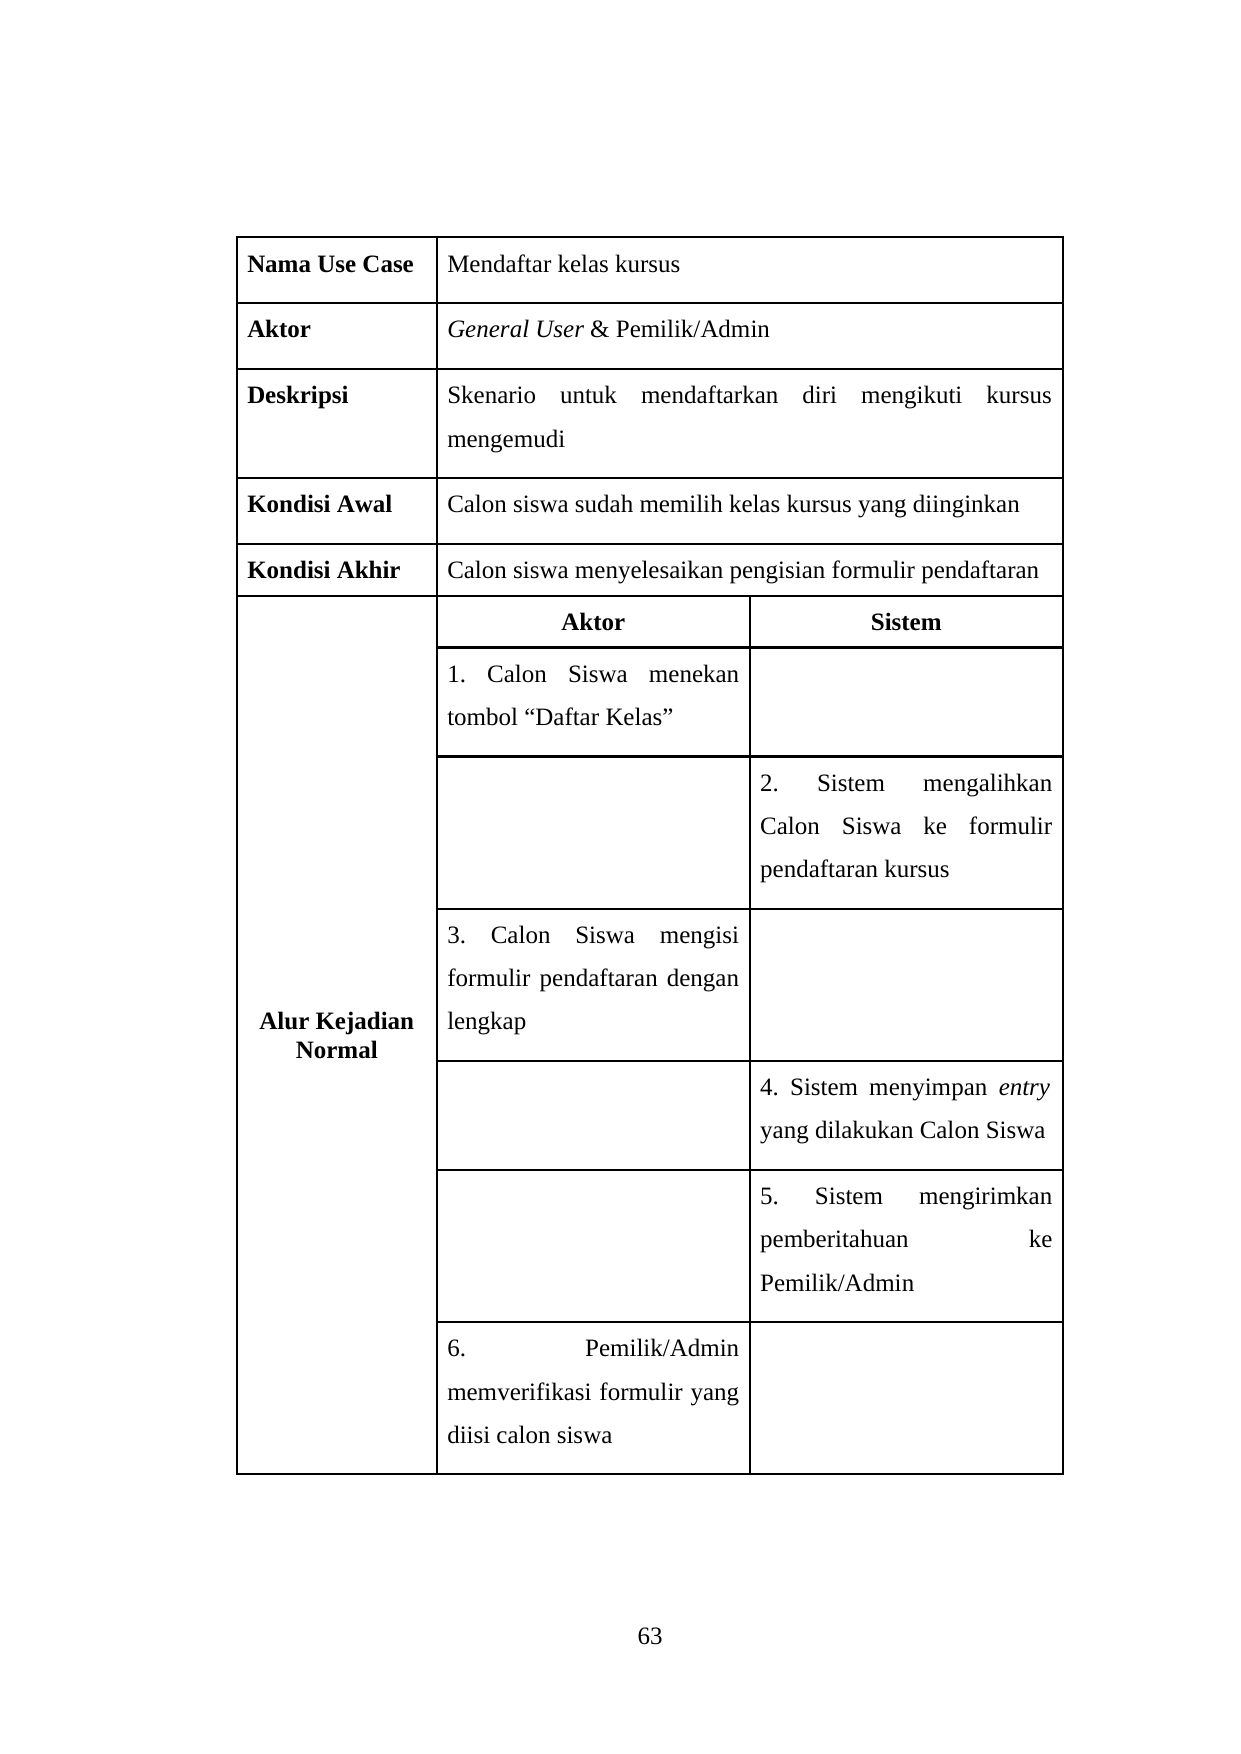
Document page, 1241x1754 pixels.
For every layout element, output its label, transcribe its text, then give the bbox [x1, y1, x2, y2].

table_cell Alur Kejadian Normal [238, 597, 436, 1473]
table_cell Mendaftar kelas kursus [438, 238, 1062, 302]
table_cell General User & Pemilik/Admin [438, 304, 1062, 368]
table_cell Aktor [238, 304, 436, 368]
table_cell [438, 1062, 749, 1169]
table_cell 2. Sistem mengalihkan Calon Siswa ke formulir pendaftaran kursus [751, 758, 1062, 908]
table_cell Kondisi Akhir [238, 545, 436, 595]
table_cell Calon siswa sudah memilih kelas kursus yang diinginkan [438, 479, 1062, 543]
table_cell 3. Calon Siswa mengisi formulir pendaftaran dengan lengkap [438, 910, 749, 1060]
table_cell Nama Use Case [238, 238, 436, 302]
table_cell [438, 1171, 749, 1321]
table_cell Calon siswa menyelesaikan pengisian formulir pendaftaran [438, 545, 1062, 595]
table_cell Deskripsi [238, 370, 436, 477]
table_cell [438, 758, 749, 908]
table_cell Sistem [751, 597, 1062, 646]
table_cell [751, 910, 1062, 1060]
table_cell 5. Sistem mengirimkan pemberitahuan ke Pemilik/Admin [751, 1171, 1062, 1321]
table_cell 6. Pemilik/Admin memverifikasi formulir yang diisi calon siswa [438, 1323, 749, 1473]
table_cell Kondisi Awal [238, 479, 436, 543]
table_cell [751, 1323, 1062, 1473]
table_cell 1. Calon Siswa menekan tombol “Daftar Kelas” [438, 649, 749, 755]
table_cell Aktor [438, 597, 749, 646]
table_cell Skenario untuk mendaftarkan diri mengikuti kursus mengemudi [438, 370, 1062, 477]
table_cell 4. Sistem menyimpan entry yang dilakukan Calon Siswa [751, 1062, 1062, 1169]
table_cell [751, 649, 1062, 755]
